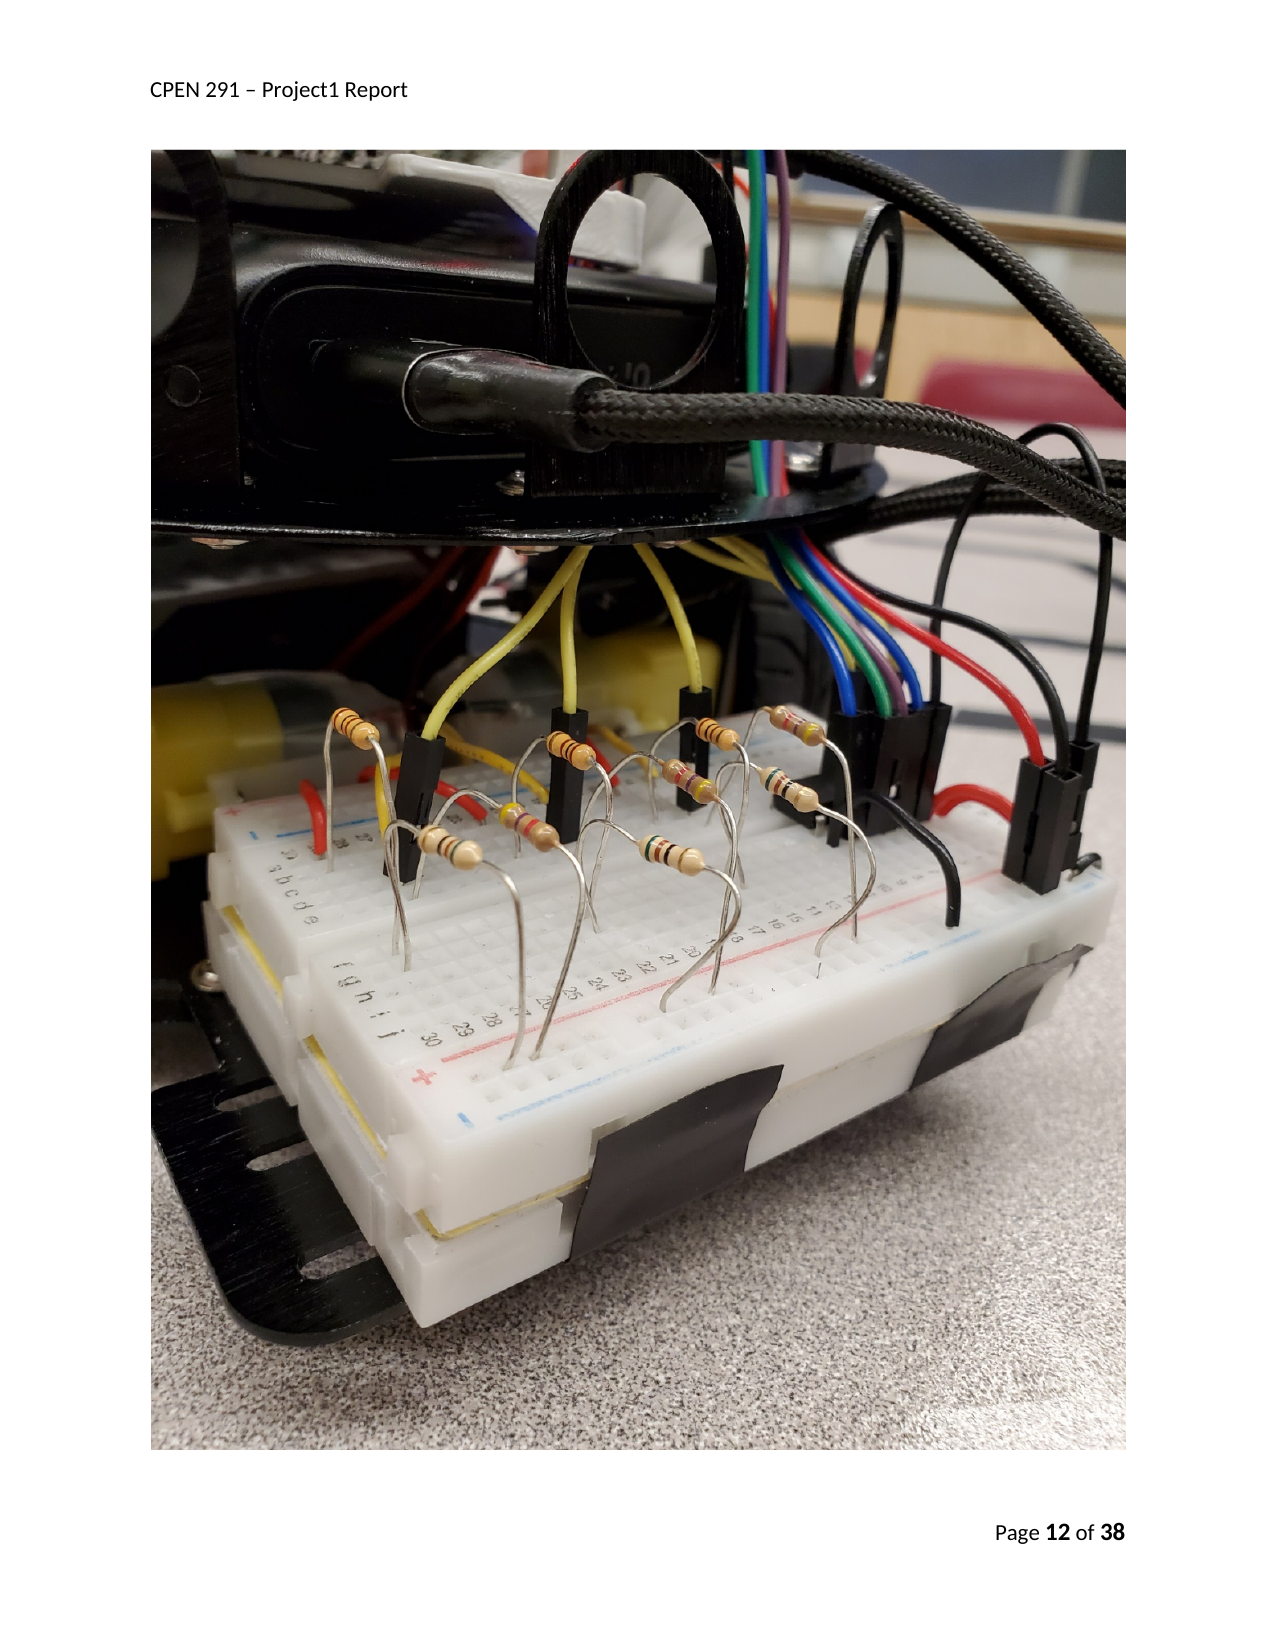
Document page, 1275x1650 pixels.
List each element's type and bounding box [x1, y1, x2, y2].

picture [152, 151, 1126, 1448]
